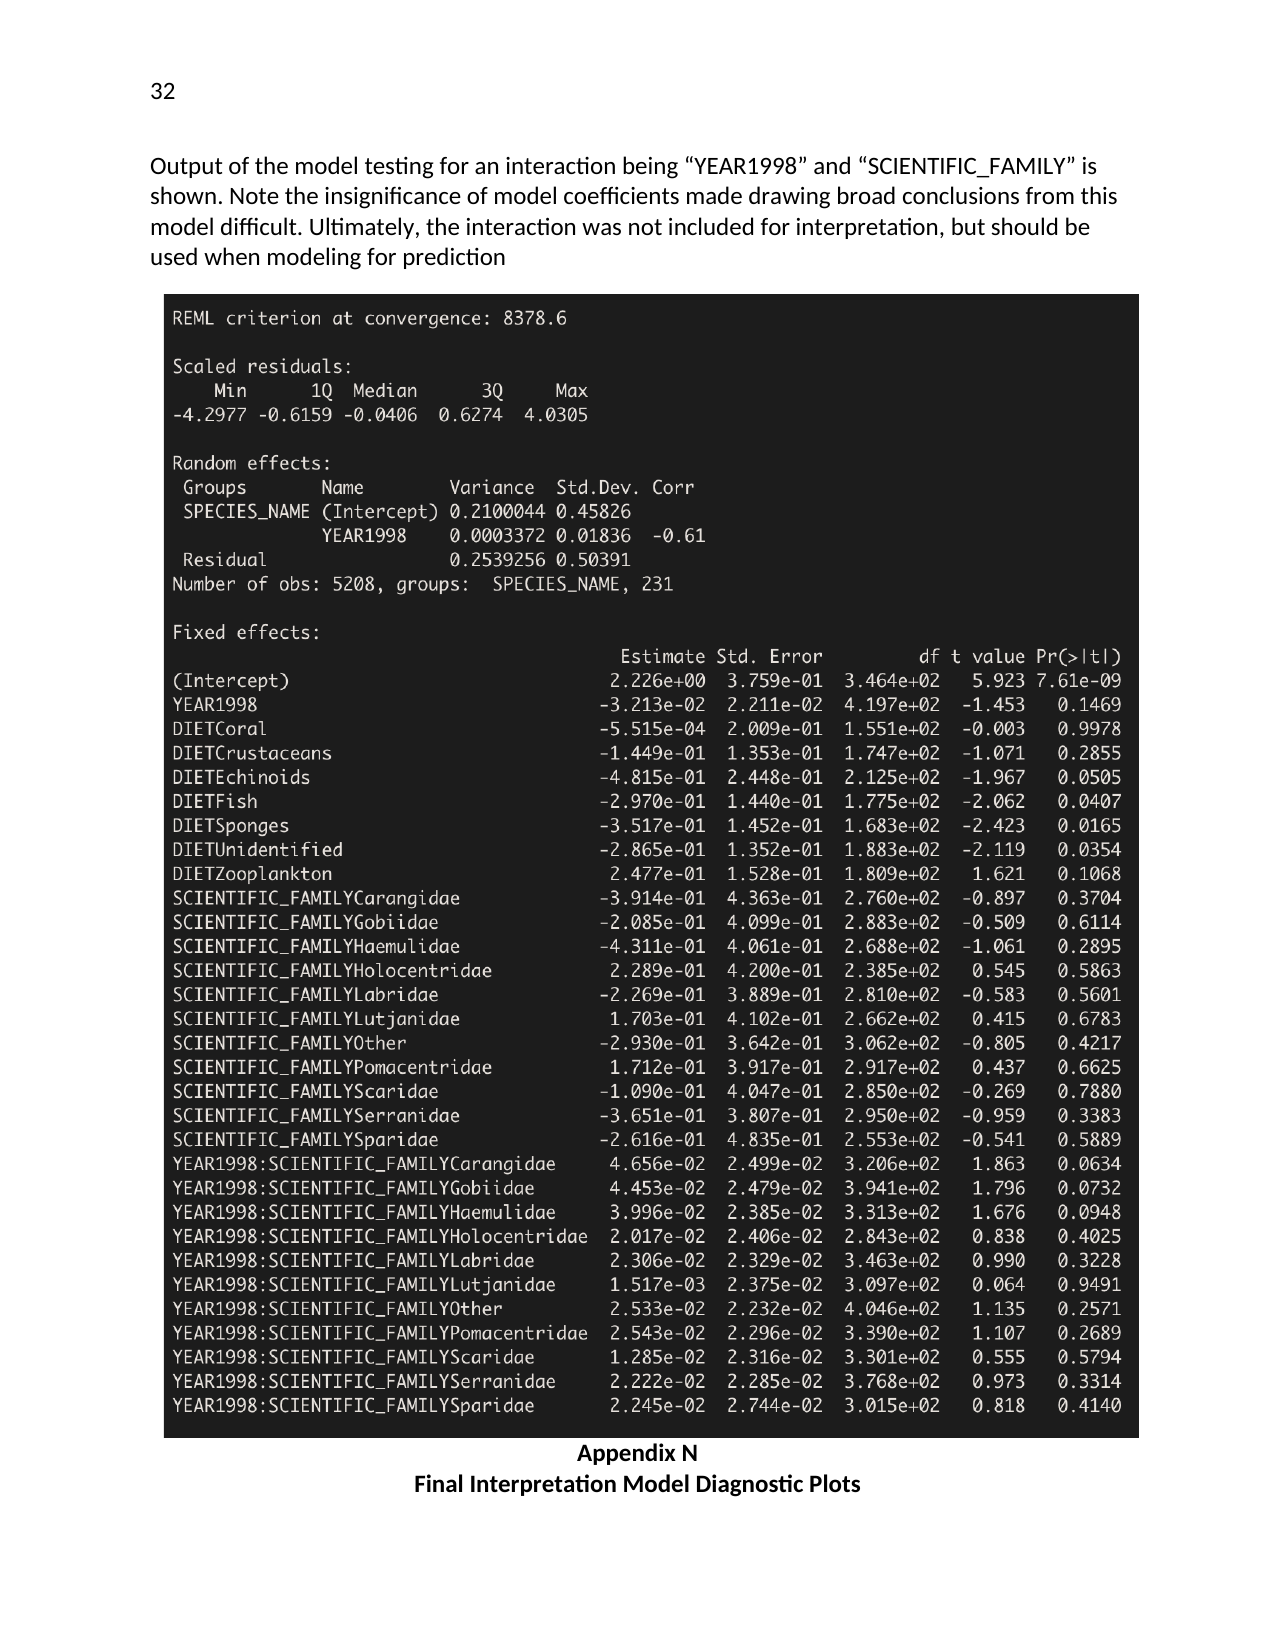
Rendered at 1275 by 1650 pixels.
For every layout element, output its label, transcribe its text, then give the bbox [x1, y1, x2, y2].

text Output of the model testing for an interaction being “YEAR1998” and “SCIENTIFIC_FAMILY” is shown. Note the insignificance of model coefficients made drawing broad conclusions from this model difficult. Ultimately, the interaction was not included for interpretation, but should be used when modeling for prediction [150, 150, 1125, 272]
picture [163, 294, 1139, 1438]
text Final Interpretation Model Diagnostic Plots [150, 1468, 1125, 1499]
